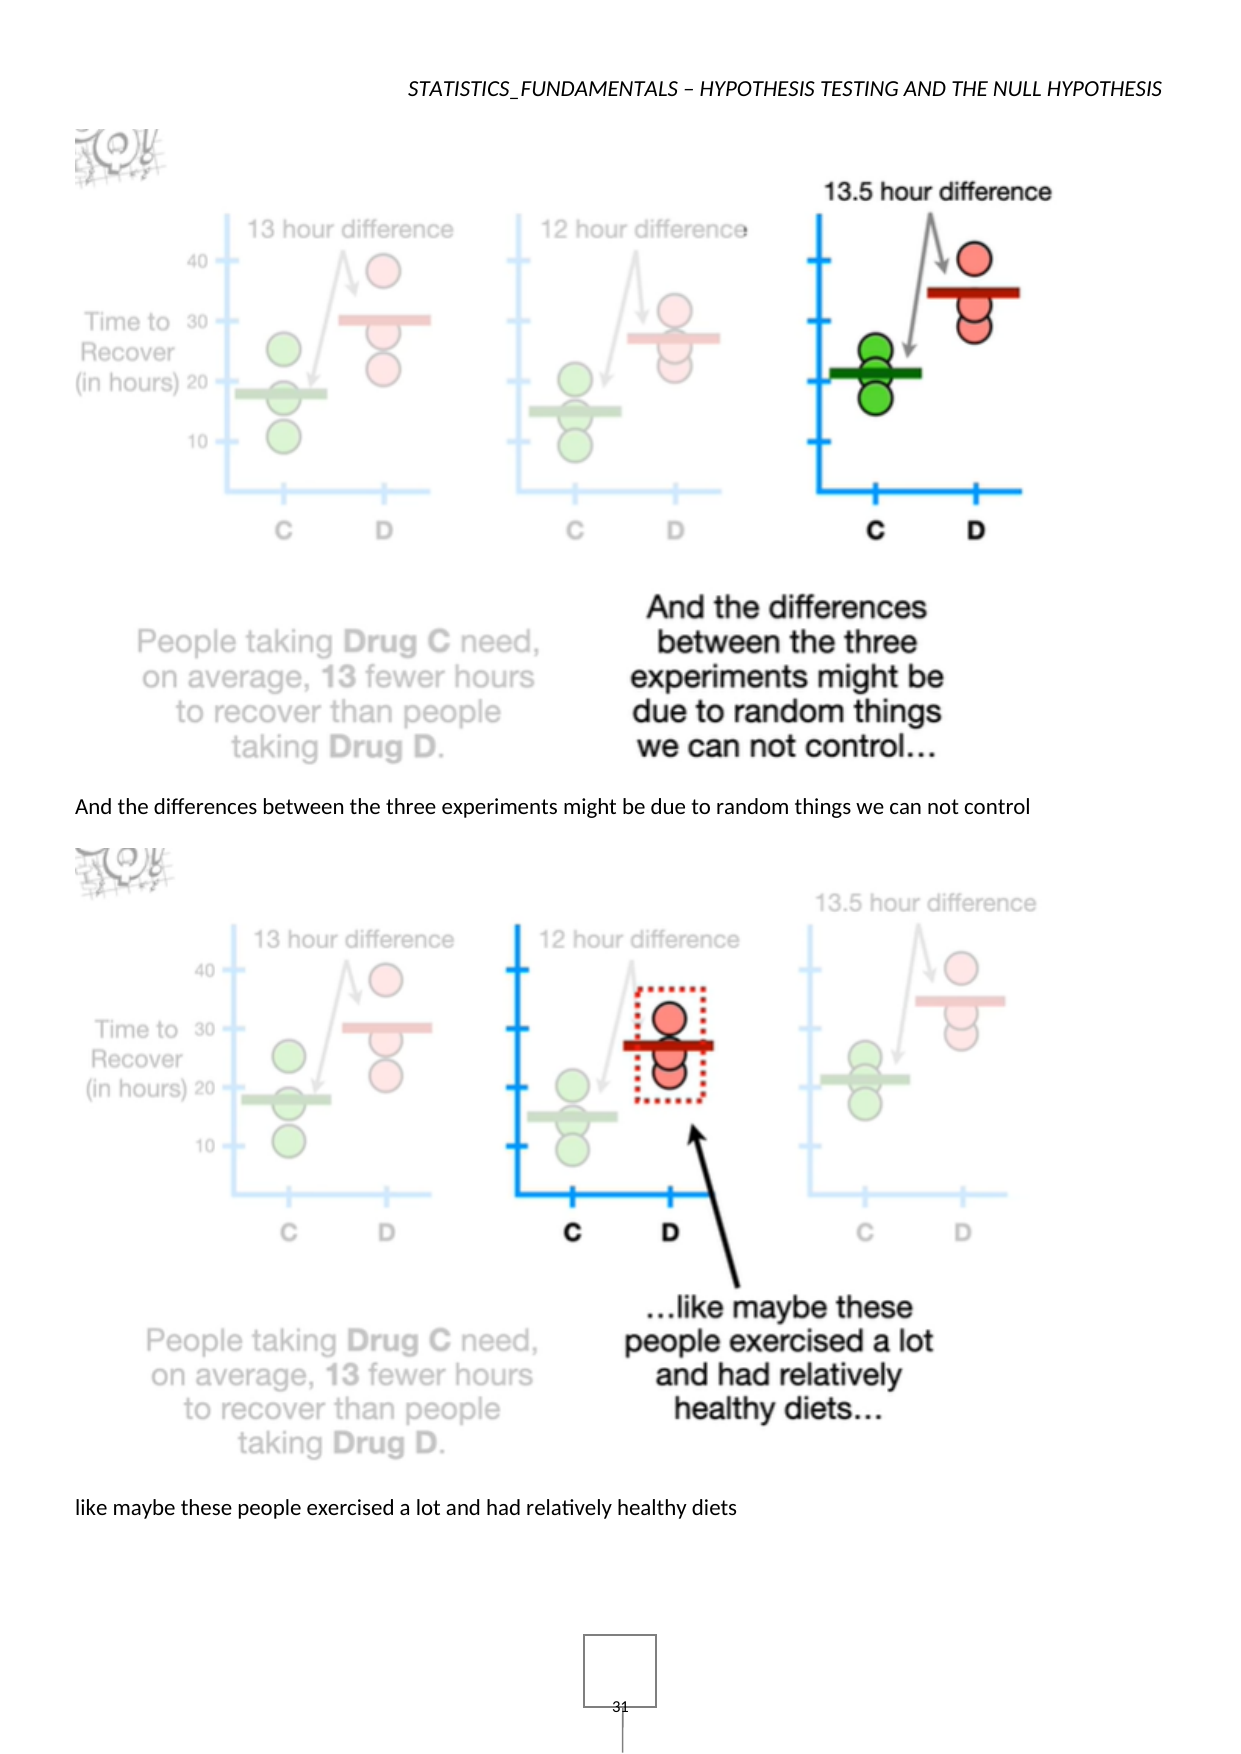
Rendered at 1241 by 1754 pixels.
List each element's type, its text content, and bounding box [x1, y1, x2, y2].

picture [75, 848, 1166, 1494]
text And the differences between the three experiments might be due to random things we can not control [75, 792, 1165, 820]
picture [75, 129, 1105, 793]
text like maybe these people exercised a lot and had relatively healthy diets [75, 1494, 1165, 1521]
